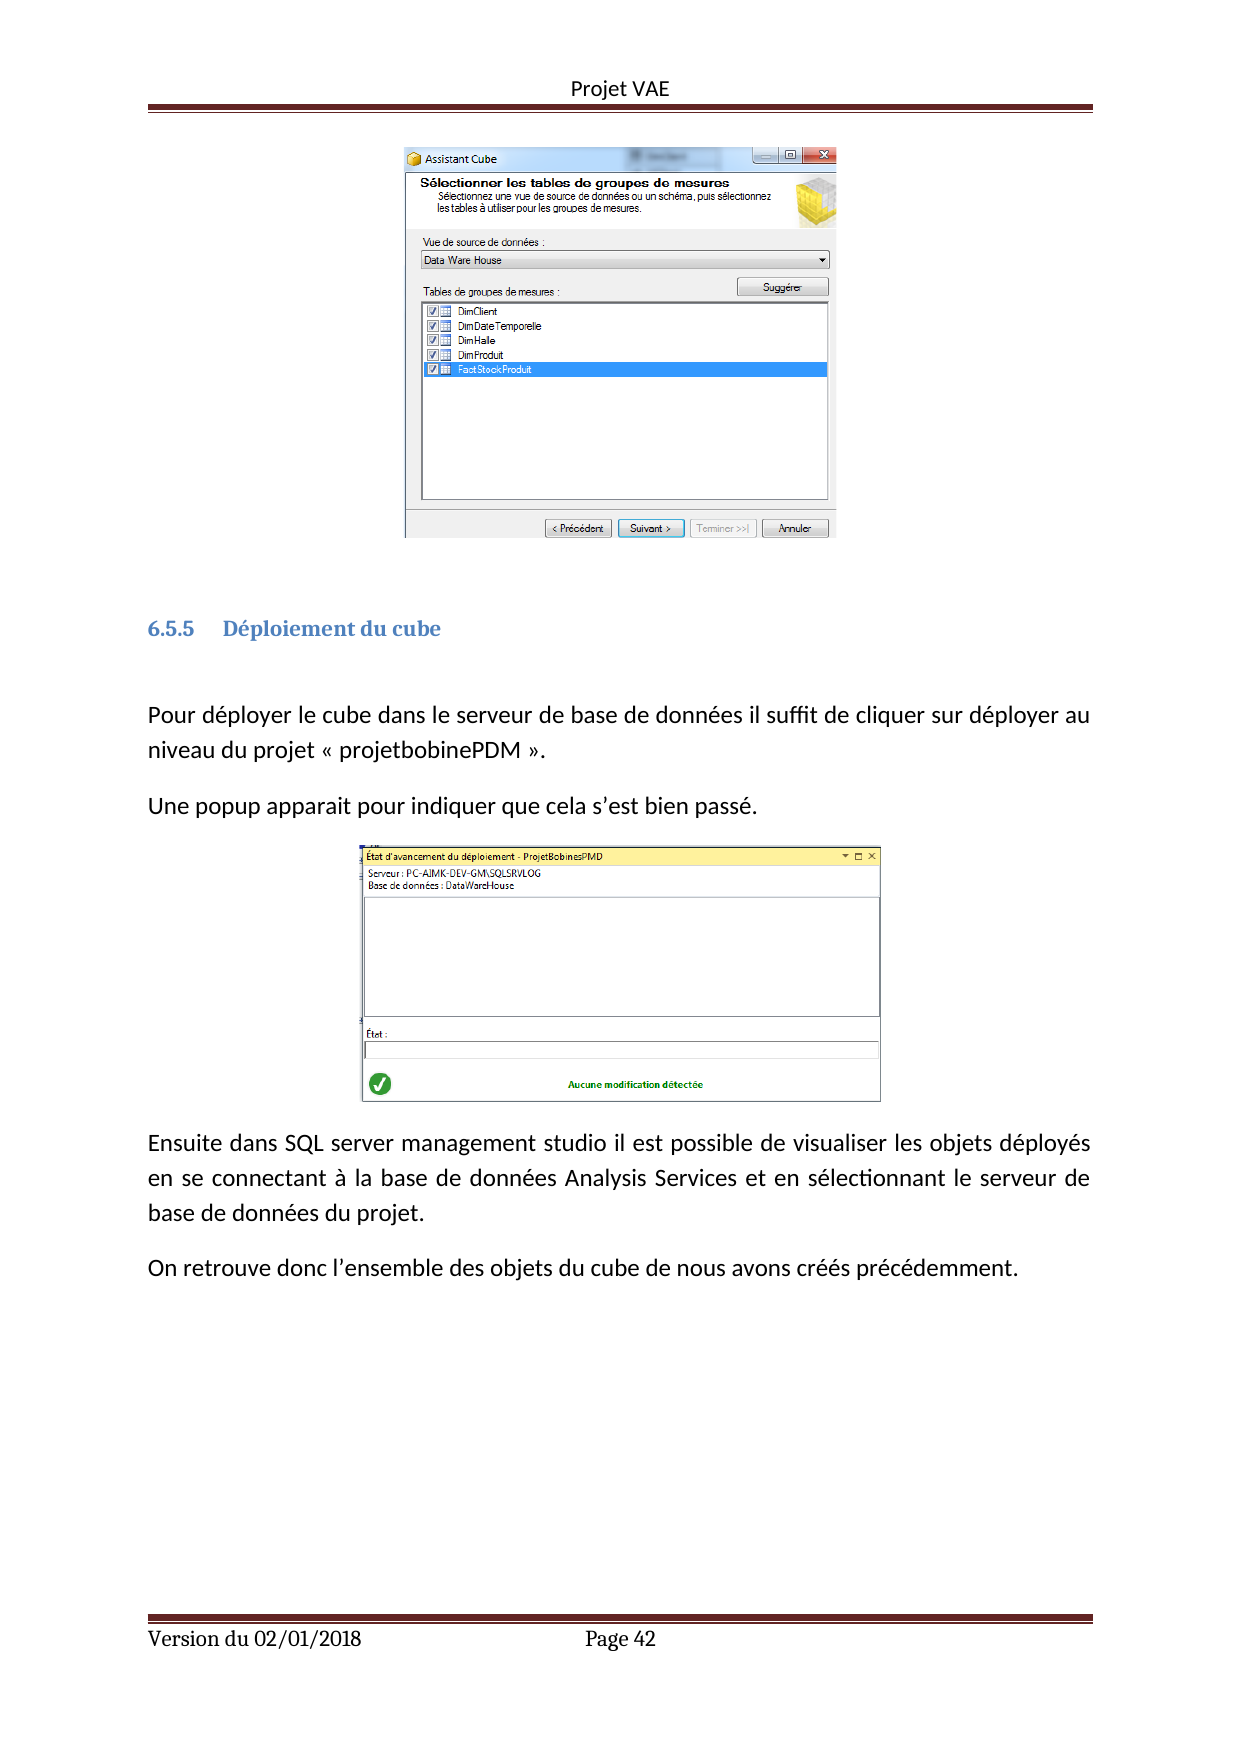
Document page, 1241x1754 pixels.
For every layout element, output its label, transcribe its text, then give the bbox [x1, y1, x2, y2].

text Une popup apparait pour indiquer que cela s’est bien passé. [148, 790, 1093, 821]
text Ensuite dans SQL server management studio il est possible de visualiser les objets déployés en se connectant à la base de données Analysis Services et en sélectionnant le serveur de base de données du projet. [148, 1127, 1093, 1227]
subtitle Déploiement du cube [148, 616, 1093, 642]
picture [359, 845, 881, 1102]
text On retrouve donc l’ensemble des objets du cube de nous avons créés précédemment. [148, 1253, 1093, 1283]
text Pour déployer le cube dans le serveur de base de données il suffit de cliquer sur déployer au niveau du projet « projetbobinePDM ». [148, 699, 1093, 765]
picture [403, 147, 837, 538]
